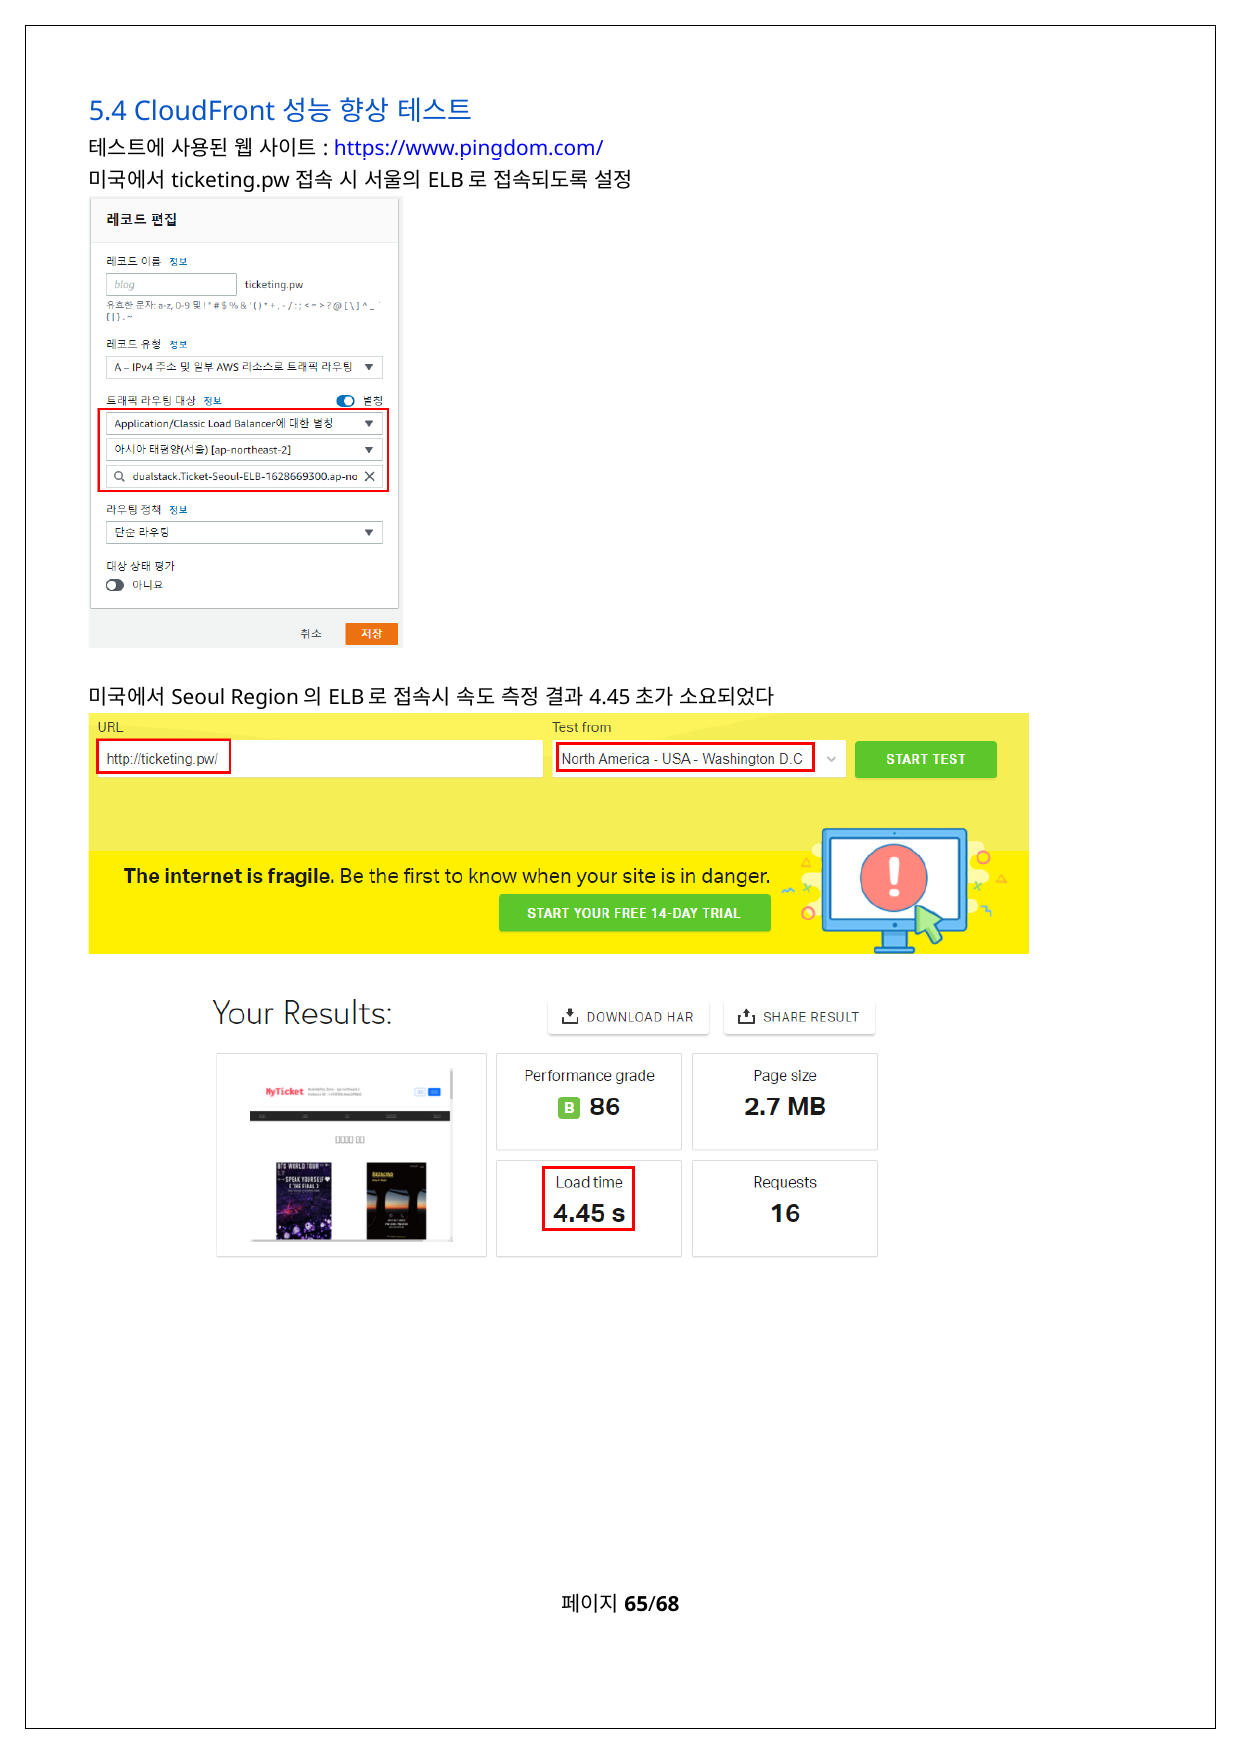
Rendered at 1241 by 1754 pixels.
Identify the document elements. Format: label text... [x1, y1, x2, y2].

text 테스트에 사용된 웹 사이트 : https://www.pingdom.com/ [88, 131, 1152, 161]
text 미국에서 Seoul Region의 ELB로 접속시 속도 측정 결과 4.45초가 소요되었다 [88, 681, 1152, 711]
picture [88, 196, 404, 648]
text 미국에서 ticketing.pw 접속 시 서울의 ELB로 접속되도록 설정 [88, 164, 1152, 194]
picture [88, 713, 1029, 1265]
subtitle 5.4 CloudFront 성능 향상 테스트 [88, 88, 1152, 128]
